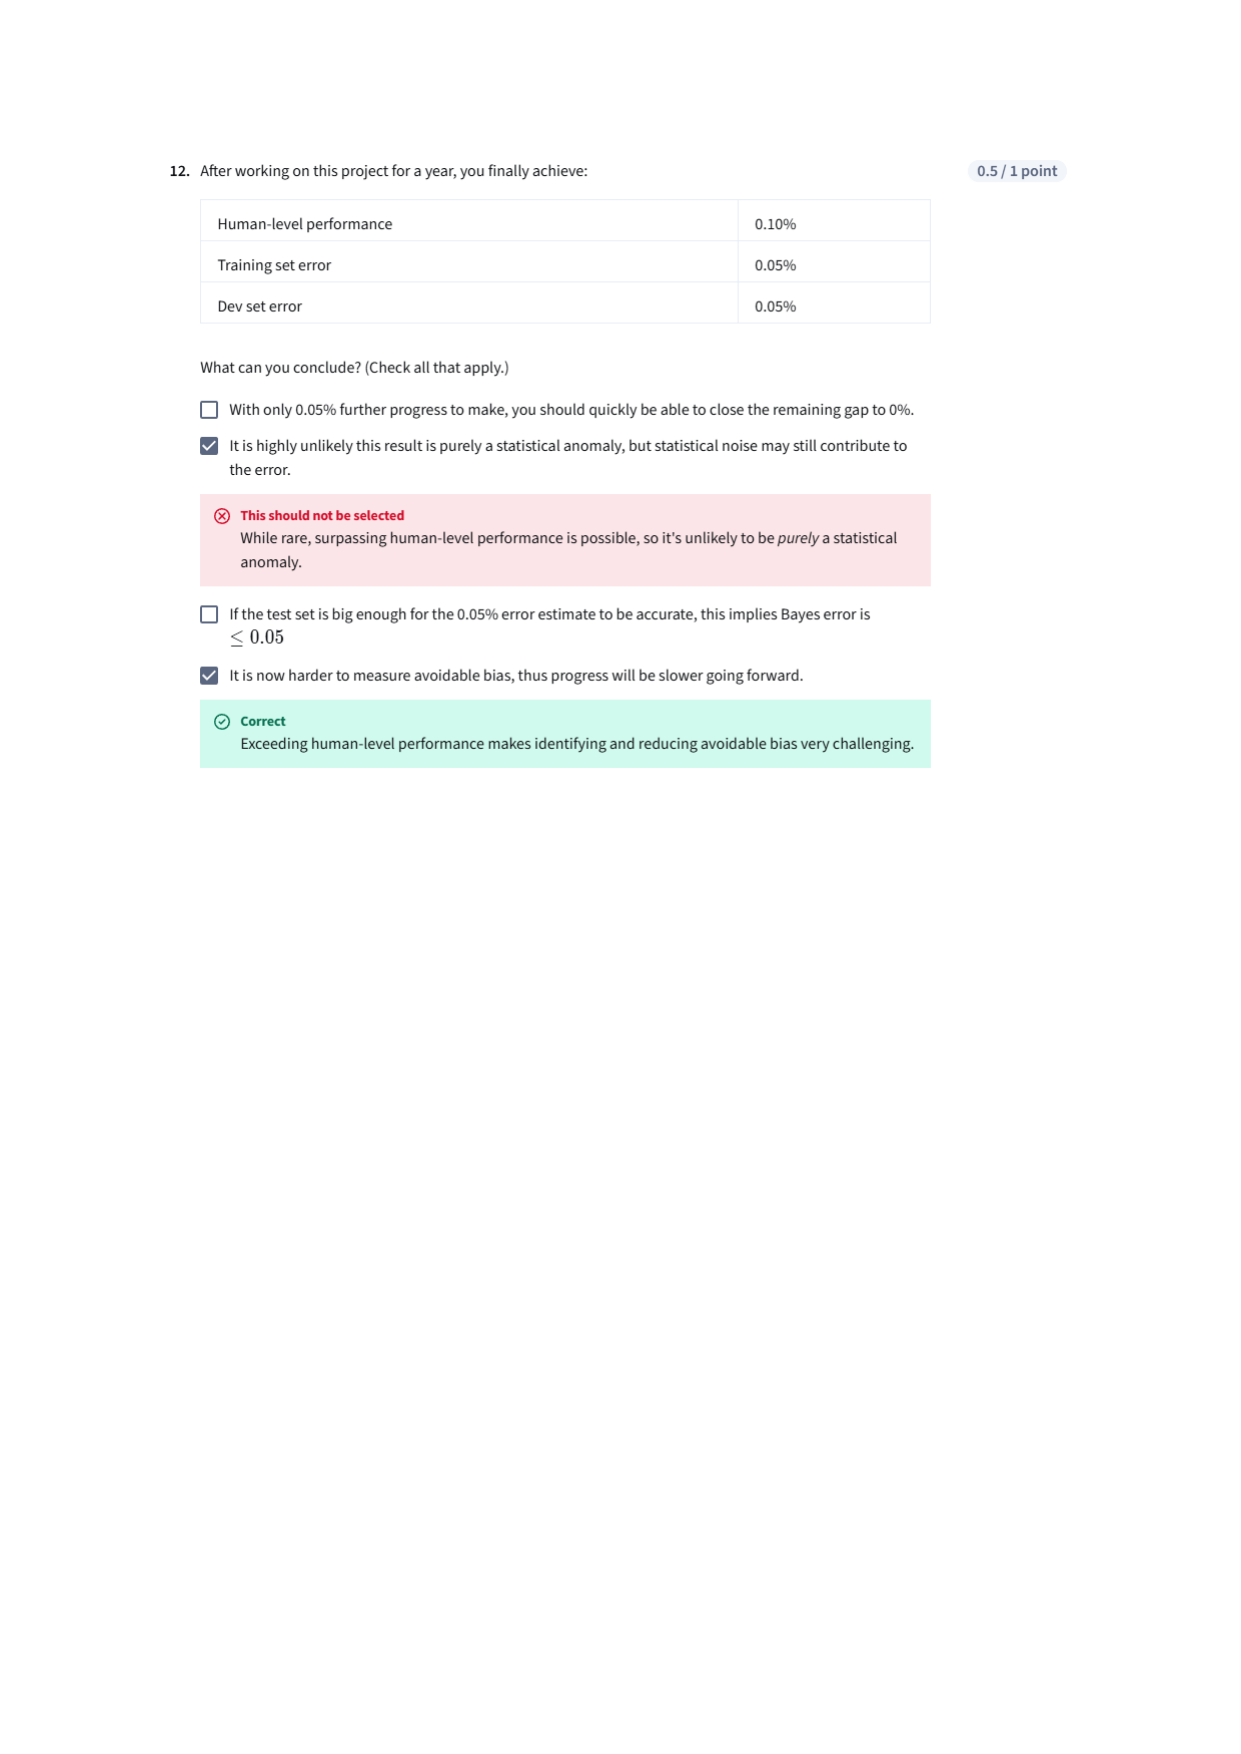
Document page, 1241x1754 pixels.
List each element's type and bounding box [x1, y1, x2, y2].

picture [150, 150, 1091, 801]
